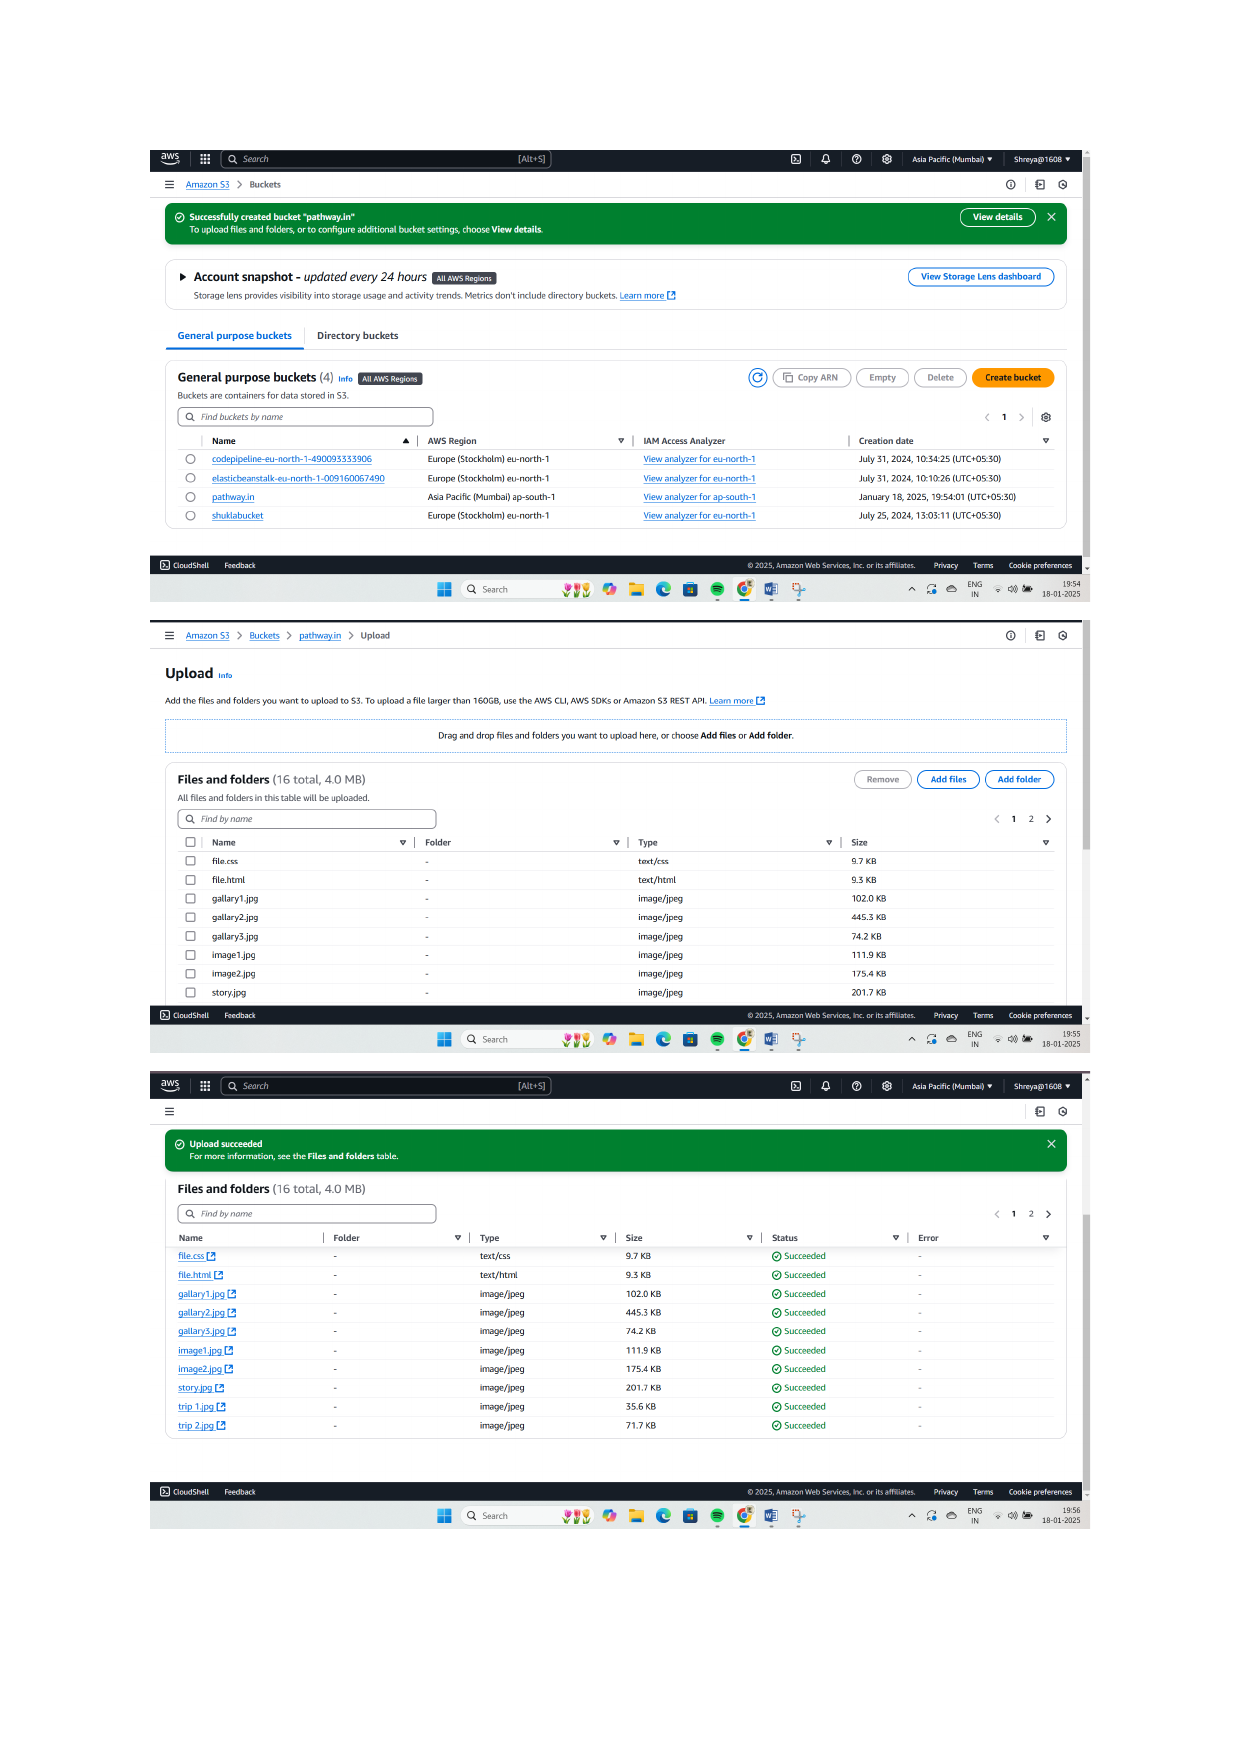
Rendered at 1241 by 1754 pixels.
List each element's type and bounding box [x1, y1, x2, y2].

picture [150, 150, 1091, 602]
picture [150, 1071, 1091, 1529]
picture [150, 620, 1091, 1053]
